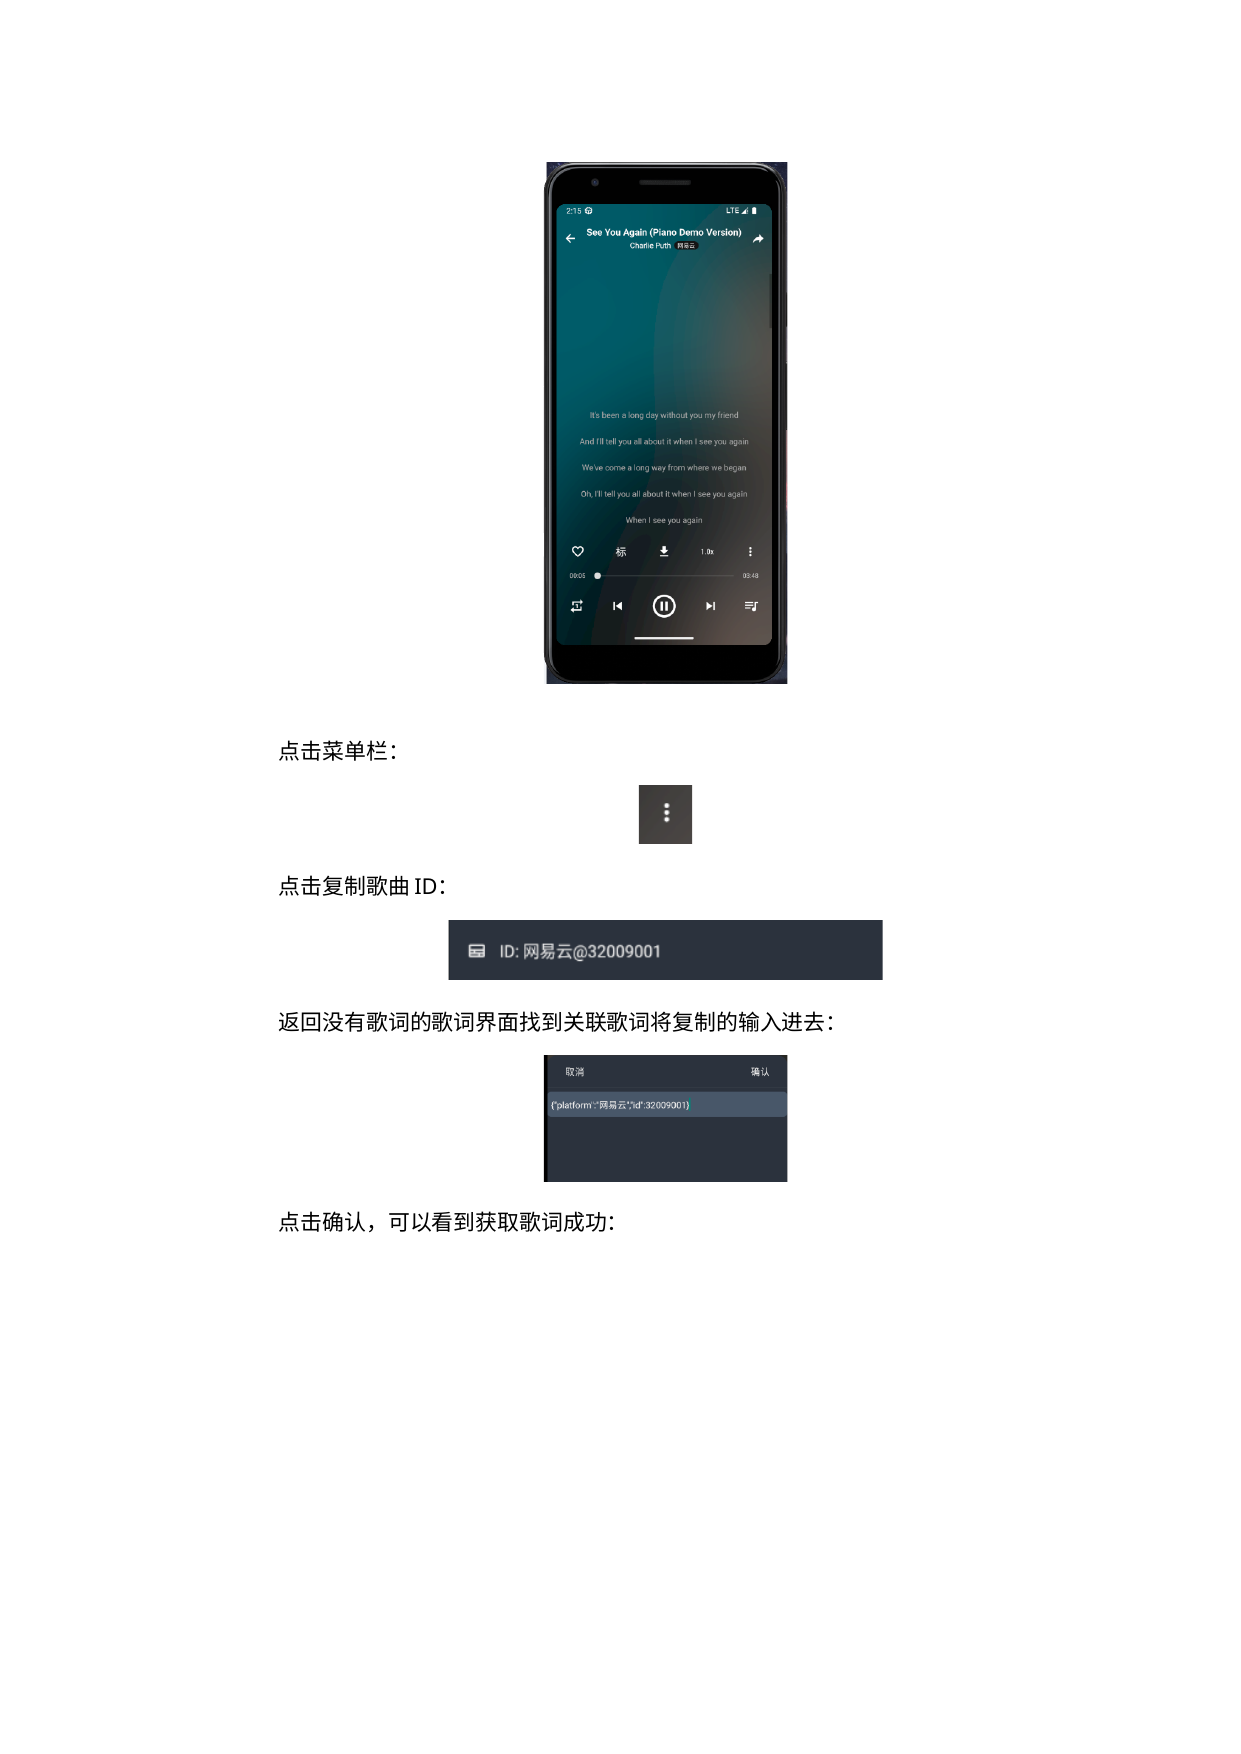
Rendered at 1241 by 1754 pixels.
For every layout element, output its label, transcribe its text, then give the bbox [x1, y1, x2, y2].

list 返回没有歌词的歌词界面找到关联歌词将复制的输入进去： [235, 1004, 1053, 1037]
picture [638, 785, 693, 844]
picture [543, 162, 788, 684]
picture [543, 1055, 788, 1182]
list 点击复制歌曲ID： [235, 869, 1053, 902]
list 点击菜单栏： [235, 734, 1053, 766]
list 点击确认，可以看到获取歌词成功： [235, 1205, 1053, 1237]
picture [448, 920, 883, 980]
